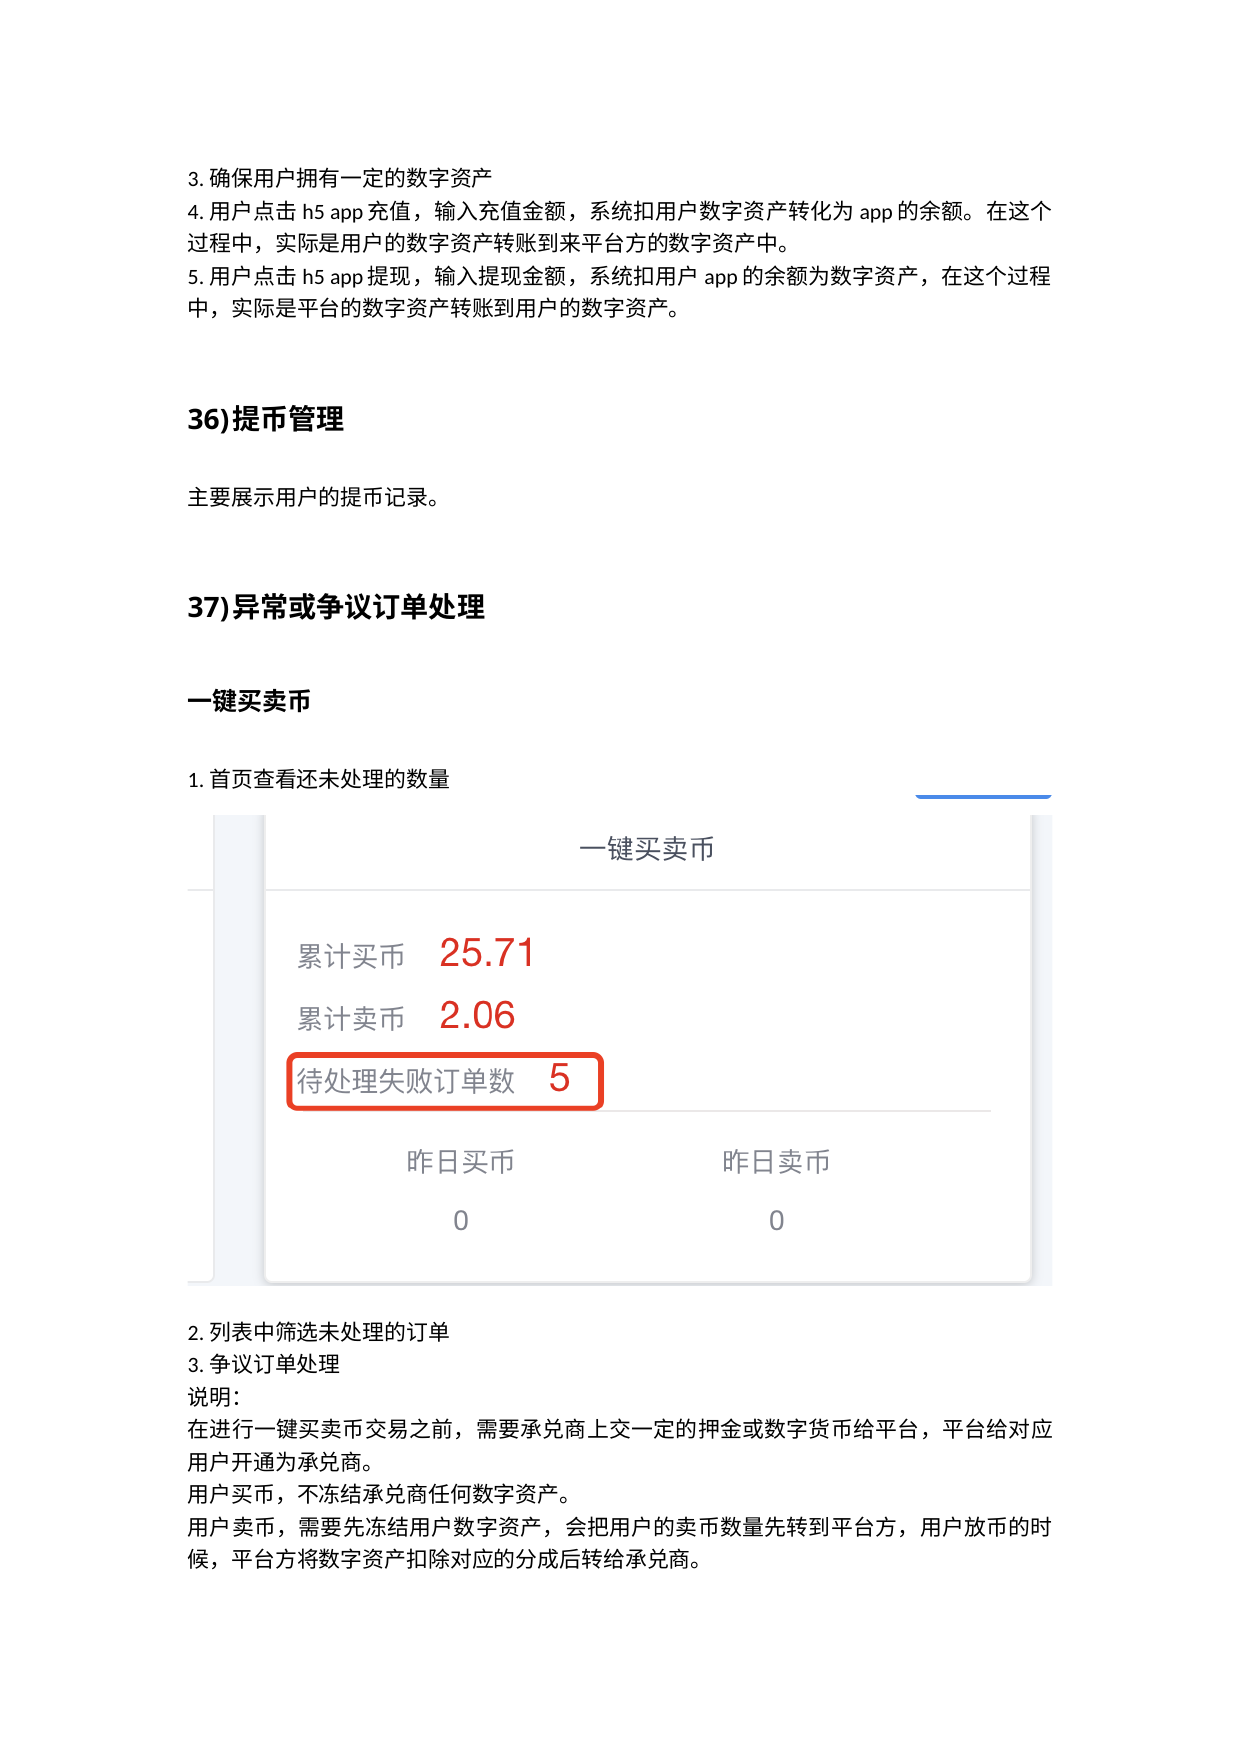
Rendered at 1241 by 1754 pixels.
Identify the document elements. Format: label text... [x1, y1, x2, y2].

list 用户点击h5 app提现，输入提现金额，系统扣用户app的余额为数字资产，在这个过程中，实际是平台的数字资产转账到用户的数字资产。 [187, 259, 1053, 324]
list 首页查看还未处理的数量 [187, 763, 1053, 795]
list 列表中筛选未处理的订单 [187, 1315, 1053, 1348]
list 用户点击h5 app充值，输入充值金额，系统扣用户数字资产转化为app的余额。在这个过程中，实际是用户的数字资产转账到来平台方的数字资产中。 [187, 194, 1053, 259]
picture [187, 795, 1053, 1286]
list 说明： [187, 1380, 1053, 1413]
text 主要展示用户的提币记录。 [187, 480, 1053, 513]
subtitle 一键买卖币 [187, 669, 1053, 734]
list 用户卖币，需要先冻结用户数字资产，会把用户的卖币数量先转到平台方，用户放币的时候，平台方将数字资产扣除对应的分成后转给承兑商。 [187, 1510, 1053, 1575]
subtitle 提币管理 [187, 386, 1053, 451]
list 用户买币，不冻结承兑商任何数字资产。 [187, 1478, 1053, 1510]
list 在进行一键买卖币交易之前，需要承兑商上交一定的押金或数字货币给平台，平台给对应用户开通为承兑商。 [187, 1413, 1053, 1478]
subtitle 异常或争议订单处理 [187, 574, 1053, 639]
list 争议订单处理 [187, 1348, 1053, 1380]
list 确保用户拥有一定的数字资产 [187, 162, 1053, 194]
